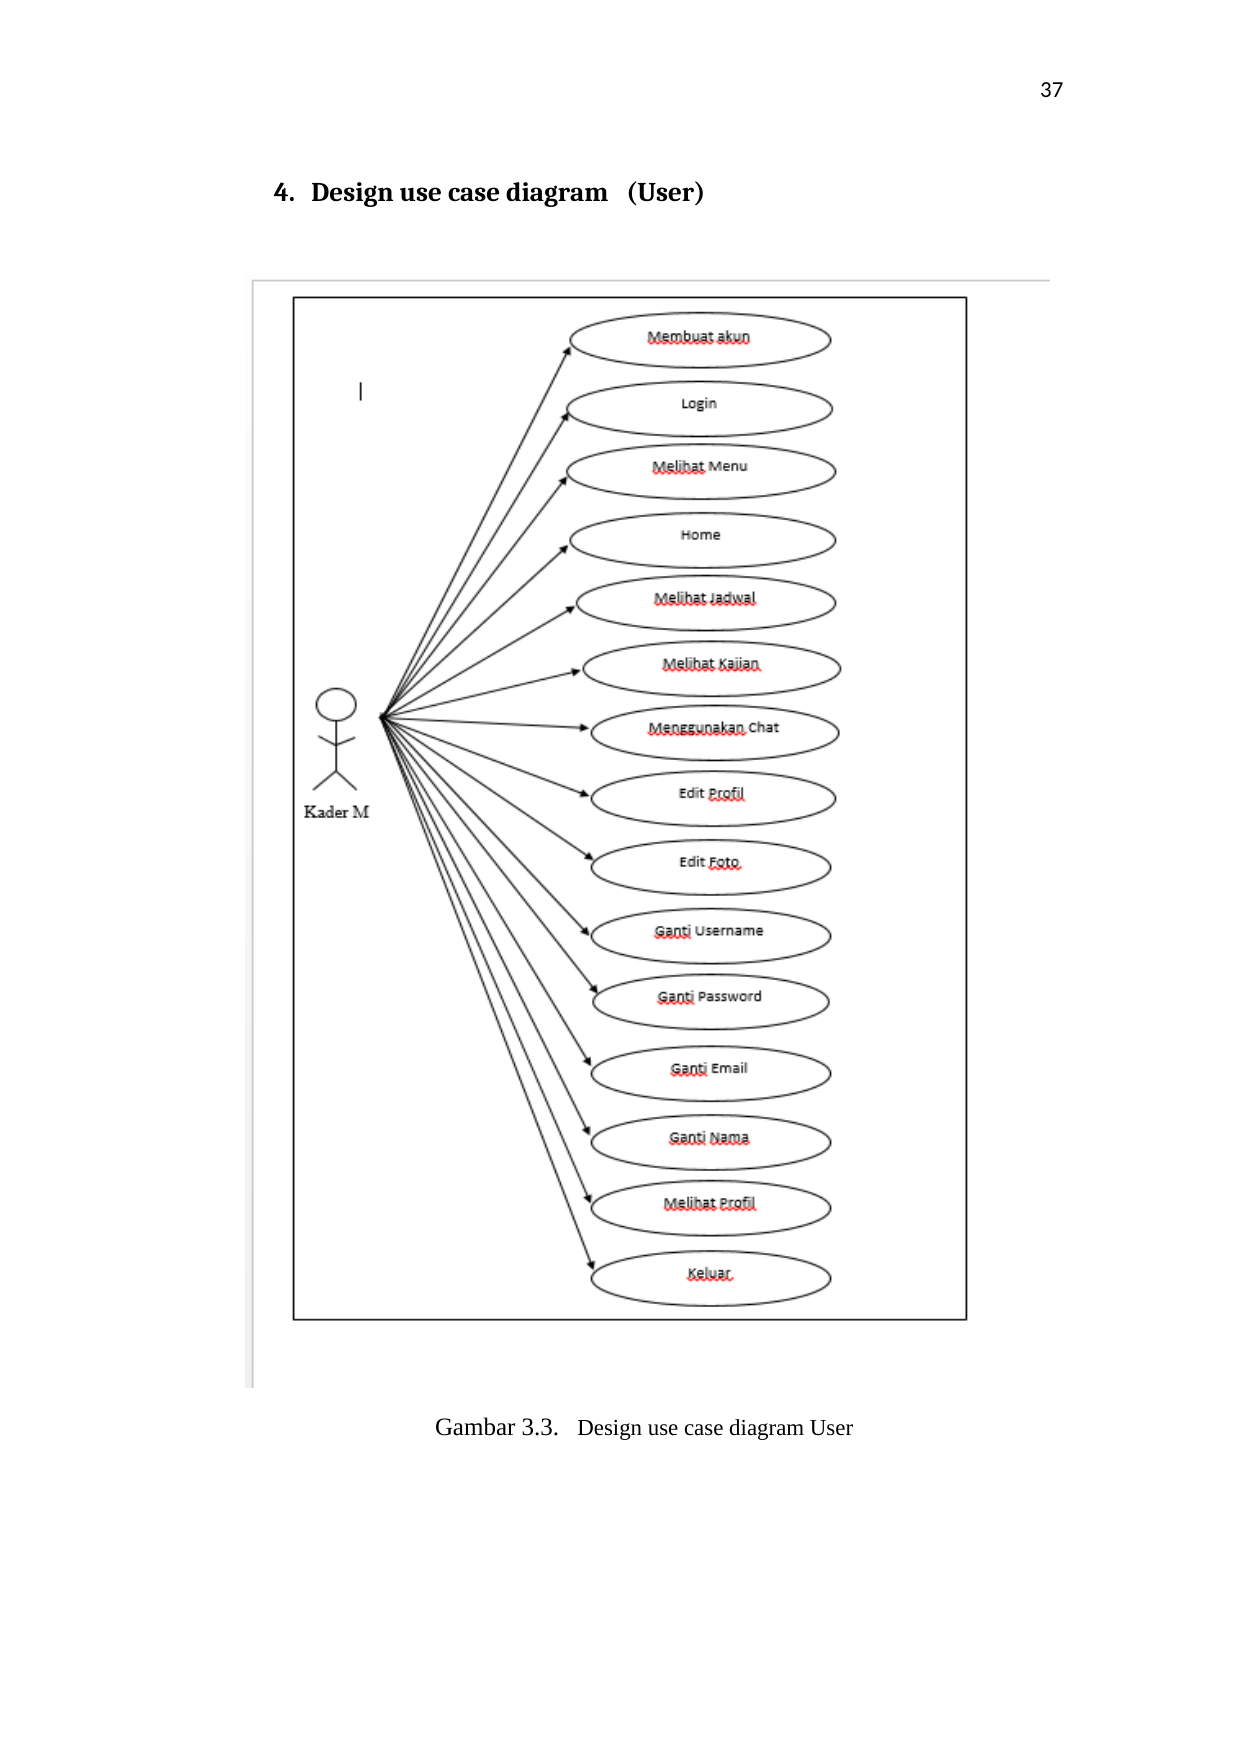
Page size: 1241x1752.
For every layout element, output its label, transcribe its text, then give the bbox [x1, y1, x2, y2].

picture [244, 274, 1050, 1388]
subtitle Design use case diagram (User) [274, 177, 1063, 208]
